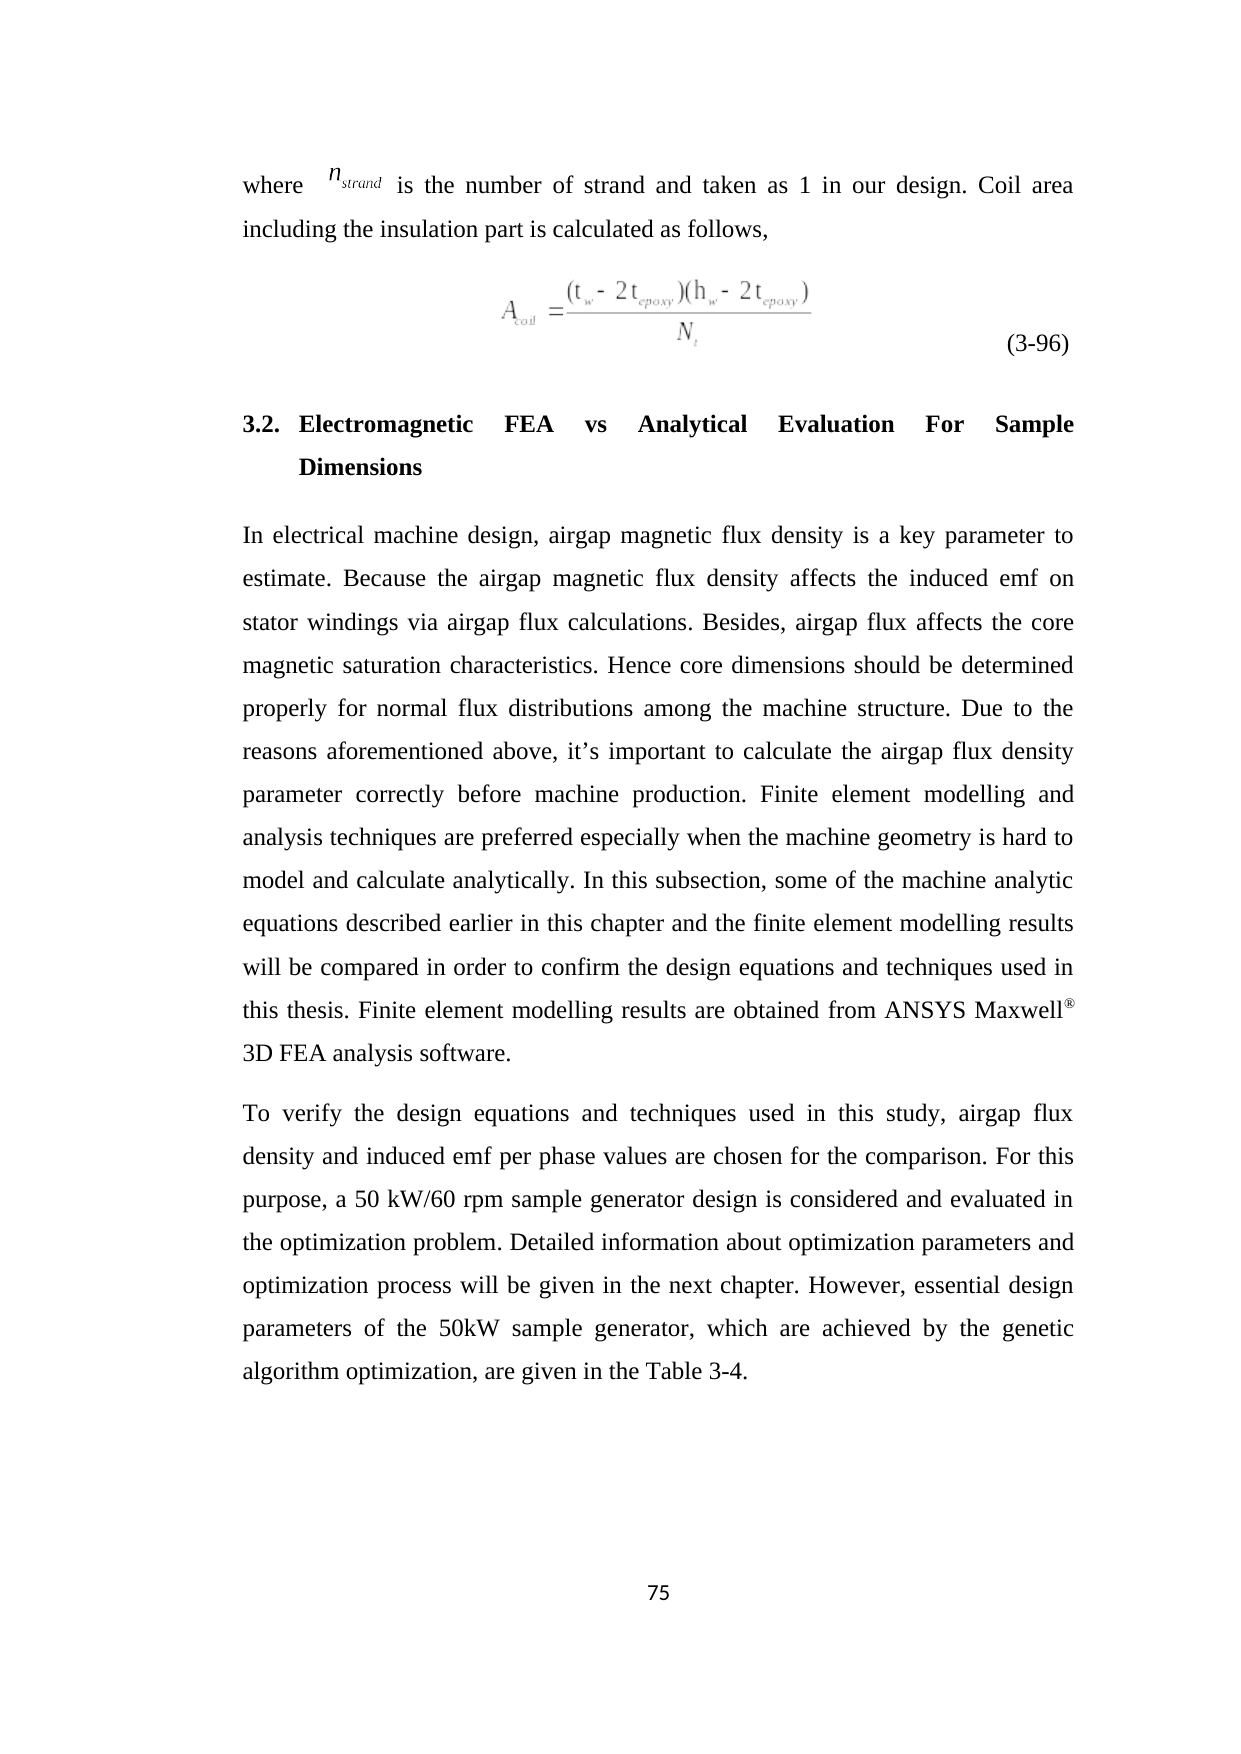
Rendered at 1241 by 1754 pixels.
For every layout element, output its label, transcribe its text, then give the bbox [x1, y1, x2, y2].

text where is the number of strand and taken as 1 in our design. Coil area including the insulation part is calculated as follows, [242, 153, 1075, 242]
text In electrical machine design, airgap magnetic flux density is a key parameter to estimate. Because the airgap magnetic flux density affects the induced emf on stator windings via airgap flux calculations. Besides, airgap flux affects the core magnetic saturation characteristics. Hence core dimensions should be determined properly for normal flux distributions among the machine structure. Due to the reasons aforementioned above, it’s important to calculate the airgap flux density parameter correctly before machine production. Finite element modelling and analysis techniques are preferred especially when the machine geometry is hard to model and calculate analytically. In this subsection, some of the machine analytic equations described earlier in this chapter and the finite element modelling results will be compared in order to confirm the design equations and techniques used in this thesis. Finite element modelling results are obtained from ANSYS Maxwell® 3D FEA analysis software. [242, 520, 1075, 1067]
text (3-96) [242, 273, 1075, 357]
subtitle Electromagnetic FEA vs Analytical Evaluation For Sample Dimensions [242, 409, 1075, 481]
text To verify the design equations and techniques used in this study, airgap flux density and induced emf per phase values are chosen for the comparison. For this purpose, a 50 kW/60 rpm sample generator design is considered and evaluated in the optimization problem. Detailed information about optimization parameters and optimization process will be given in the next chapter. However, essential design parameters of the 50kW sample generator, which are achieved by the genetic algorithm optimization, are given in the Table 3-4. [242, 1098, 1075, 1385]
